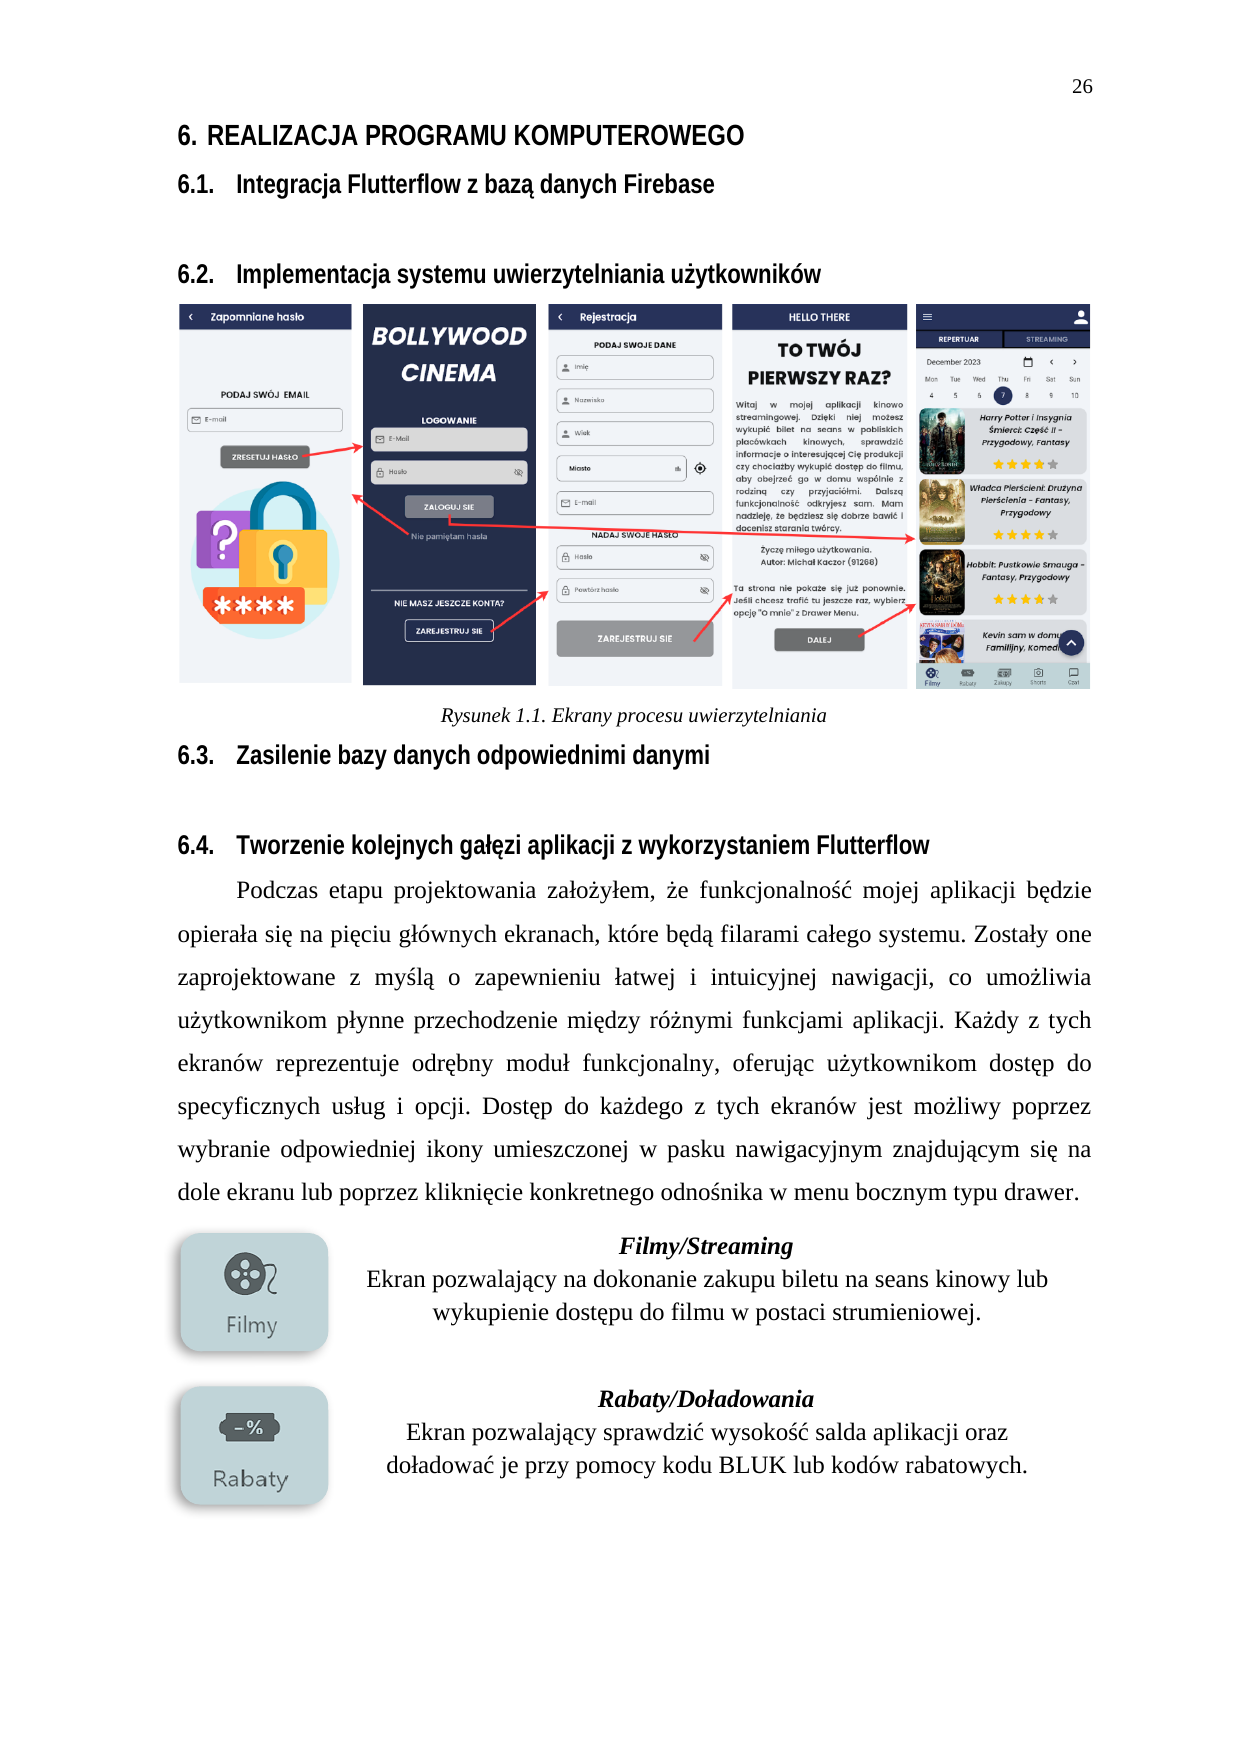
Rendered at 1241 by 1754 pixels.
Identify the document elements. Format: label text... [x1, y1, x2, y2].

text Rysunek 1.1. Ekrany procesu uwierzytelniania [177, 703, 1092, 727]
text Zasilenie bazy danych odpowiednimi danymi [177, 739, 1092, 770]
picture [180, 1233, 329, 1352]
table_cell [148, 1374, 351, 1527]
table_cell Rabaty/Doładowania Ekran pozwalający sprawdzić wysokość salda aplikacji oraz doładować je przy pomocy kodu BLUK lub kodów rabatowych. [351, 1374, 1063, 1527]
text Implementacja systemu uwierzytelniania użytkowników [177, 258, 1092, 289]
text Tworzenie kolejnych gałęzi aplikacji z wykorzystaniem Flutterflow [177, 829, 1092, 860]
text REALIZACJA PROGRAMU KOMPUTEROWEGO [177, 118, 1092, 152]
picture [180, 1386, 329, 1505]
text Integracja Flutterflow z bazą danych Firebase [177, 168, 1092, 199]
picture [179, 304, 1091, 689]
table_header [148, 1221, 351, 1374]
text Podczas etapu projektowania założyłem, że funkcjonalność mojej aplikacji będzie opierała się na pięciu głównych ekranach, które będą filarami całego systemu. Zostały one zaprojektowane z myślą o zapewnieniu łatwej i intuicyjnej nawigacji, co umożliwia użytkownikom płynne przechodzenie między różnymi funkcjami aplikacji. Każdy z tych ekranów reprezentuje odrębny moduł funkcjonalny, oferując użytkownikom dostęp do specyficznych usług i opcji. Dostęp do każdego z tych ekranów jest możliwy poprzez wybranie odpowiedniej ikony umieszczonej w pasku nawigacyjnym znajdującym się na dole ekranu lub poprzez kliknięcie konkretnego odnośnika w menu bocznym typu drawer. [177, 876, 1092, 1206]
table_header Filmy/Streaming Ekran pozwalający na dokonanie zakupu biletu na seans kinowy lub wykupienie dostępu do filmu w postaci strumieniowej. [351, 1221, 1063, 1374]
